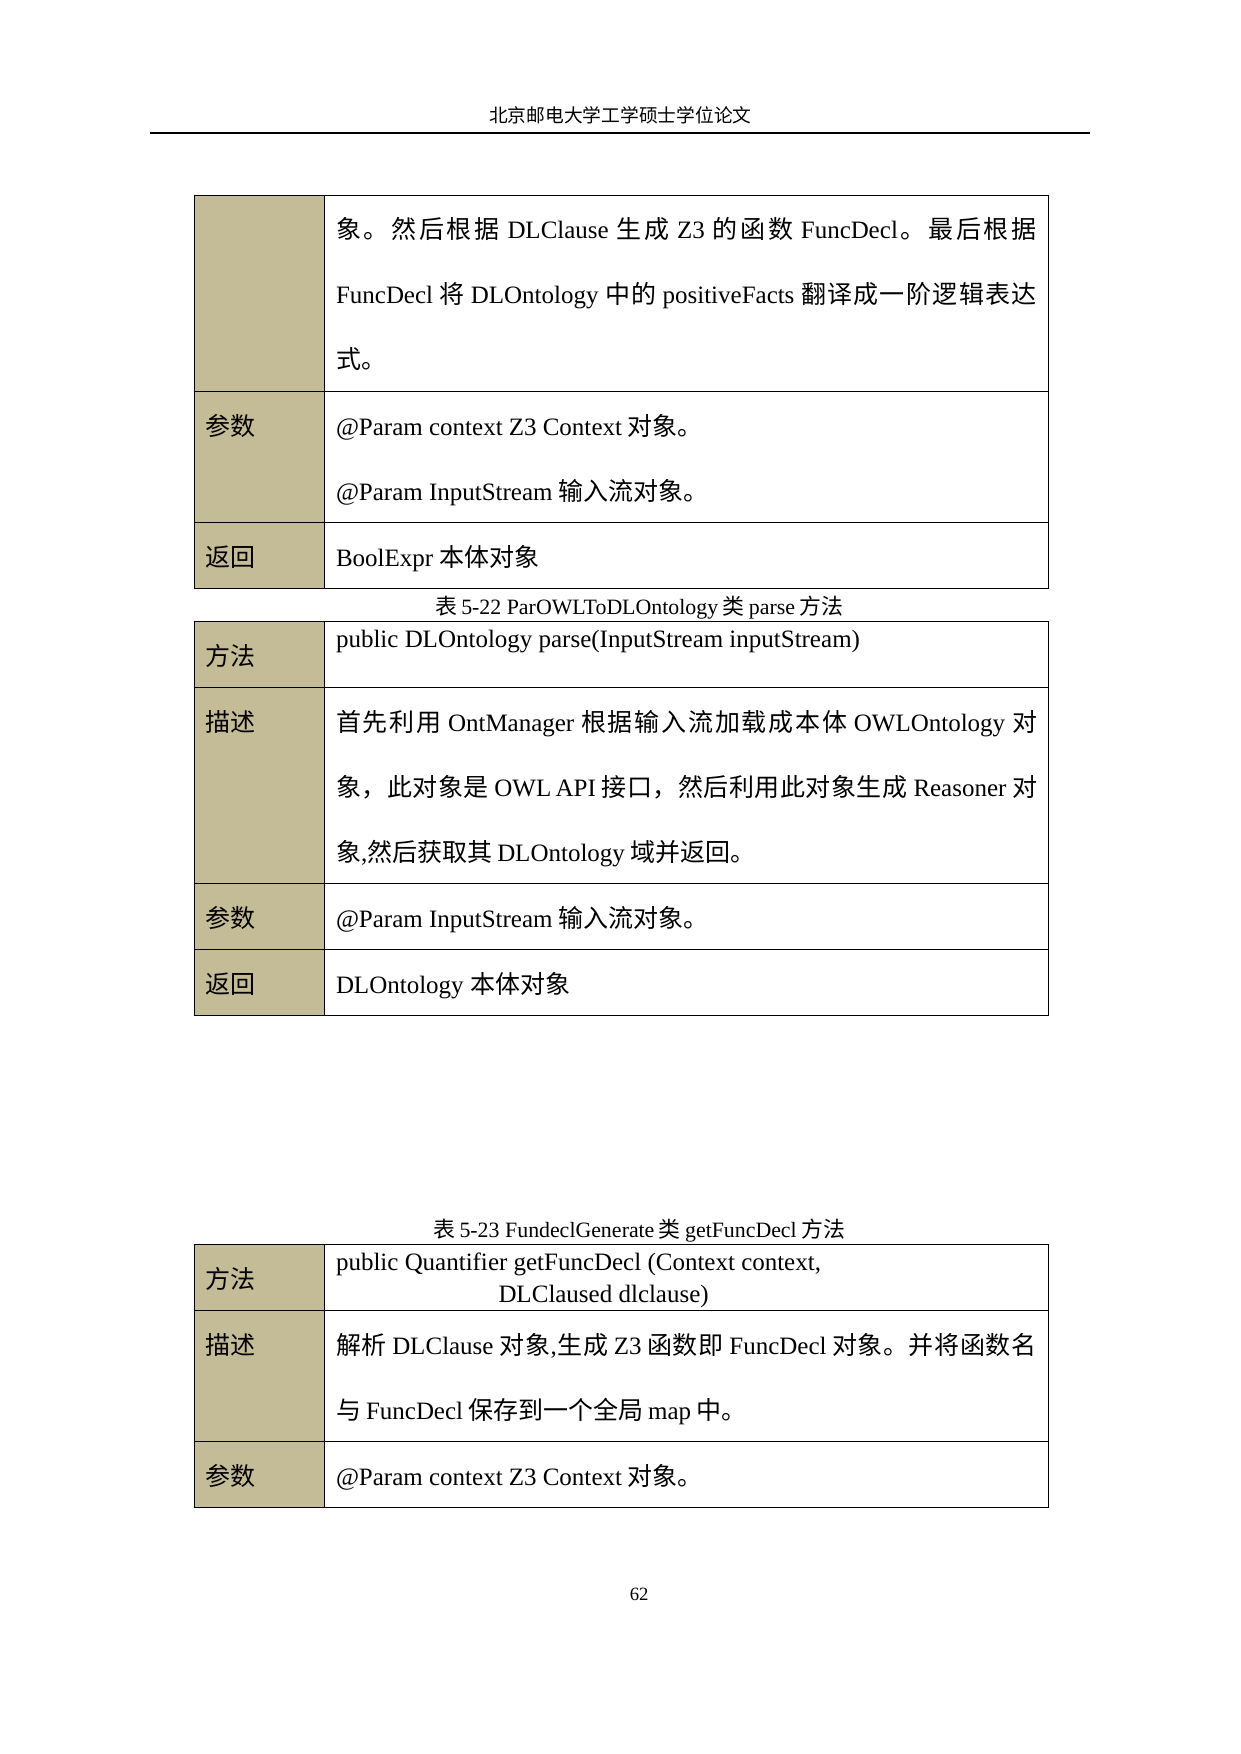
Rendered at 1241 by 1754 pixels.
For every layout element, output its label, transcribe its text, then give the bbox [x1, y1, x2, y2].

table_cell 首先利用OntManager根据输入流加载成本体OWLOntology对象，此对象是OWL API接口，然后利用此对象生成Reasoner对象,然后获取其DLOntology域并返回。 [325, 688, 1048, 883]
table_header 方法 [195, 622, 324, 687]
table_cell 描述 [195, 196, 324, 391]
table_cell 参数 [195, 884, 324, 949]
table_cell 参数 [195, 1442, 324, 1507]
table_cell 描述 [195, 688, 324, 883]
table_cell 返回 [195, 523, 324, 588]
table_header public Quantifier getFuncDecl (Context context, DLClaused dlclause) [325, 1245, 1048, 1310]
table_cell 描述 [195, 1311, 324, 1441]
table_cell BoolExpr 本体对象 [325, 523, 1048, 588]
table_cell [325, 196, 1048, 391]
table_cell 返回 [195, 950, 324, 1015]
text 表5-23 FundeclGenerate类getFuncDecl方法 [150, 1211, 1090, 1244]
table_header 方法 [195, 1245, 324, 1310]
table_cell 参数 [195, 392, 324, 522]
table_cell @Param context Z3 Context对象。 @Param InputStream 输入流对象。 [325, 392, 1048, 522]
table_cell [325, 1442, 1048, 1507]
text 表5-22 ParOWLToDLOntology类parse方法 [150, 589, 1090, 621]
table_cell 解析DLClause对象,生成Z3函数即FuncDecl对象。并将函数名与FuncDecl保存到一个全局map中。 [325, 1311, 1048, 1441]
table_cell DLOntology 本体对象 [325, 950, 1048, 1015]
table_header public DLOntology parse(InputStream inputStream) [325, 622, 1048, 687]
table_cell @Param InputStream 输入流对象。 [325, 884, 1048, 949]
